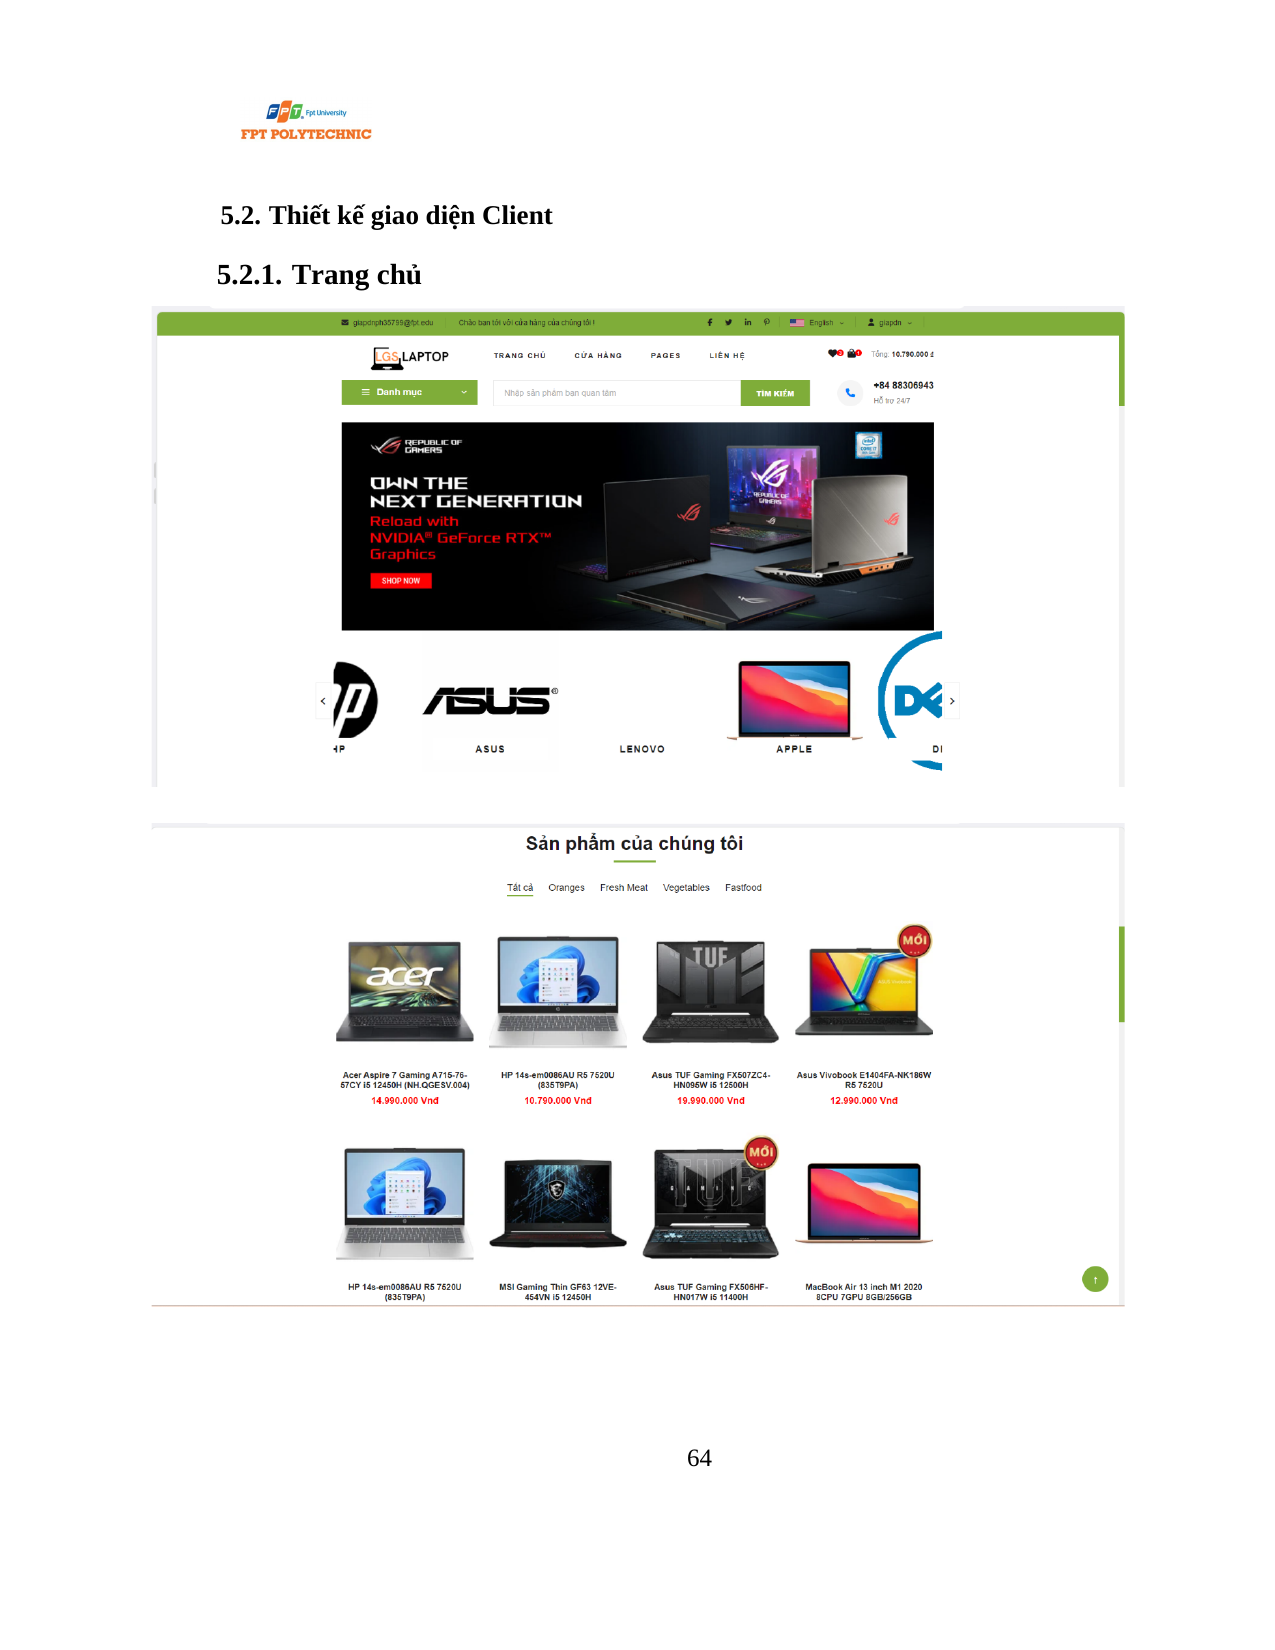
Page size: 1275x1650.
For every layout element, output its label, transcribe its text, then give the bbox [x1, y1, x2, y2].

picture [151, 306, 1125, 787]
subtitle Thiết kế giao diện Client [220, 199, 1152, 230]
picture [151, 823, 1125, 1307]
list Trang chủ [217, 257, 1152, 290]
picture [239, 97, 373, 142]
